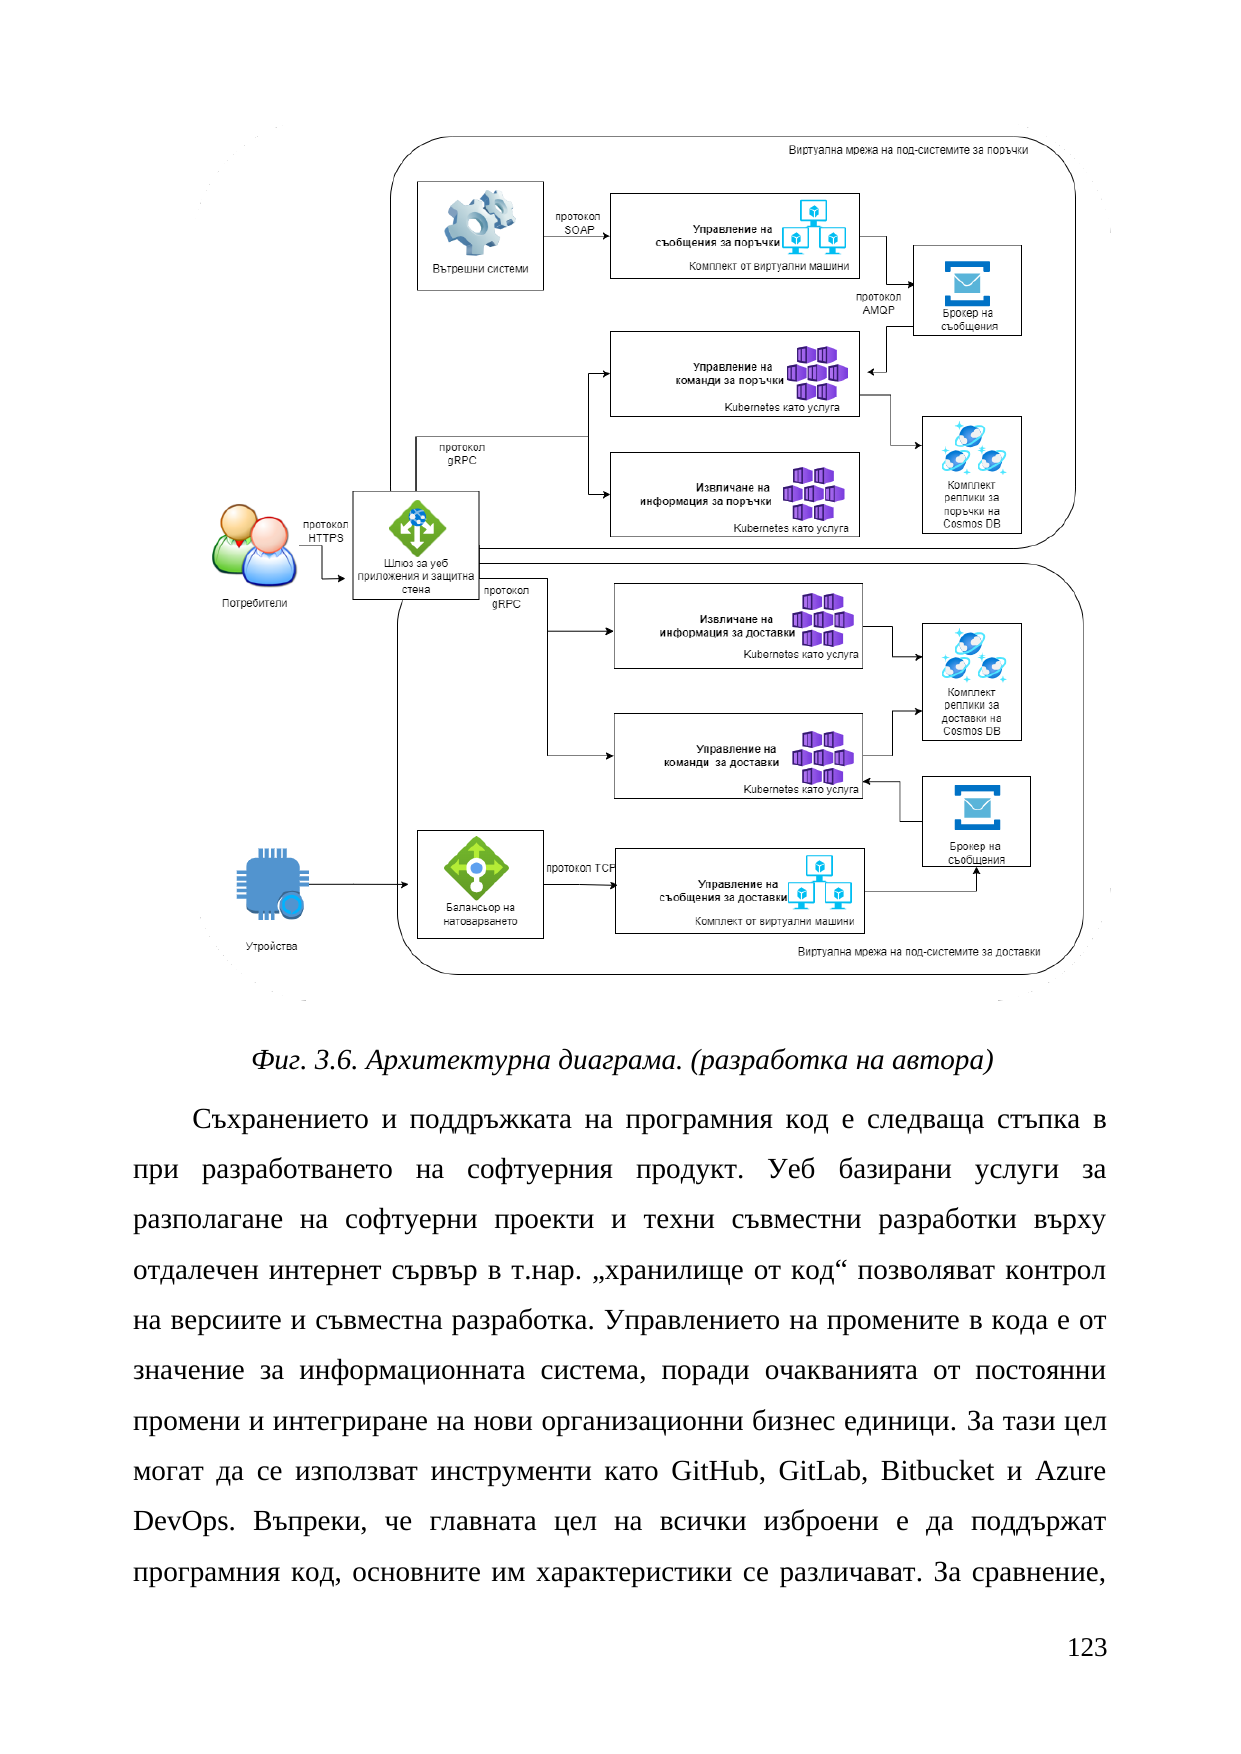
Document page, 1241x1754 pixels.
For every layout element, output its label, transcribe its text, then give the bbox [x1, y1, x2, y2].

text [133, 1101, 1107, 1587]
picture [192, 118, 1111, 1001]
title Фиг. 3.6. Архитектурна диаграма. (разработка на автора) [192, 1042, 1048, 1076]
